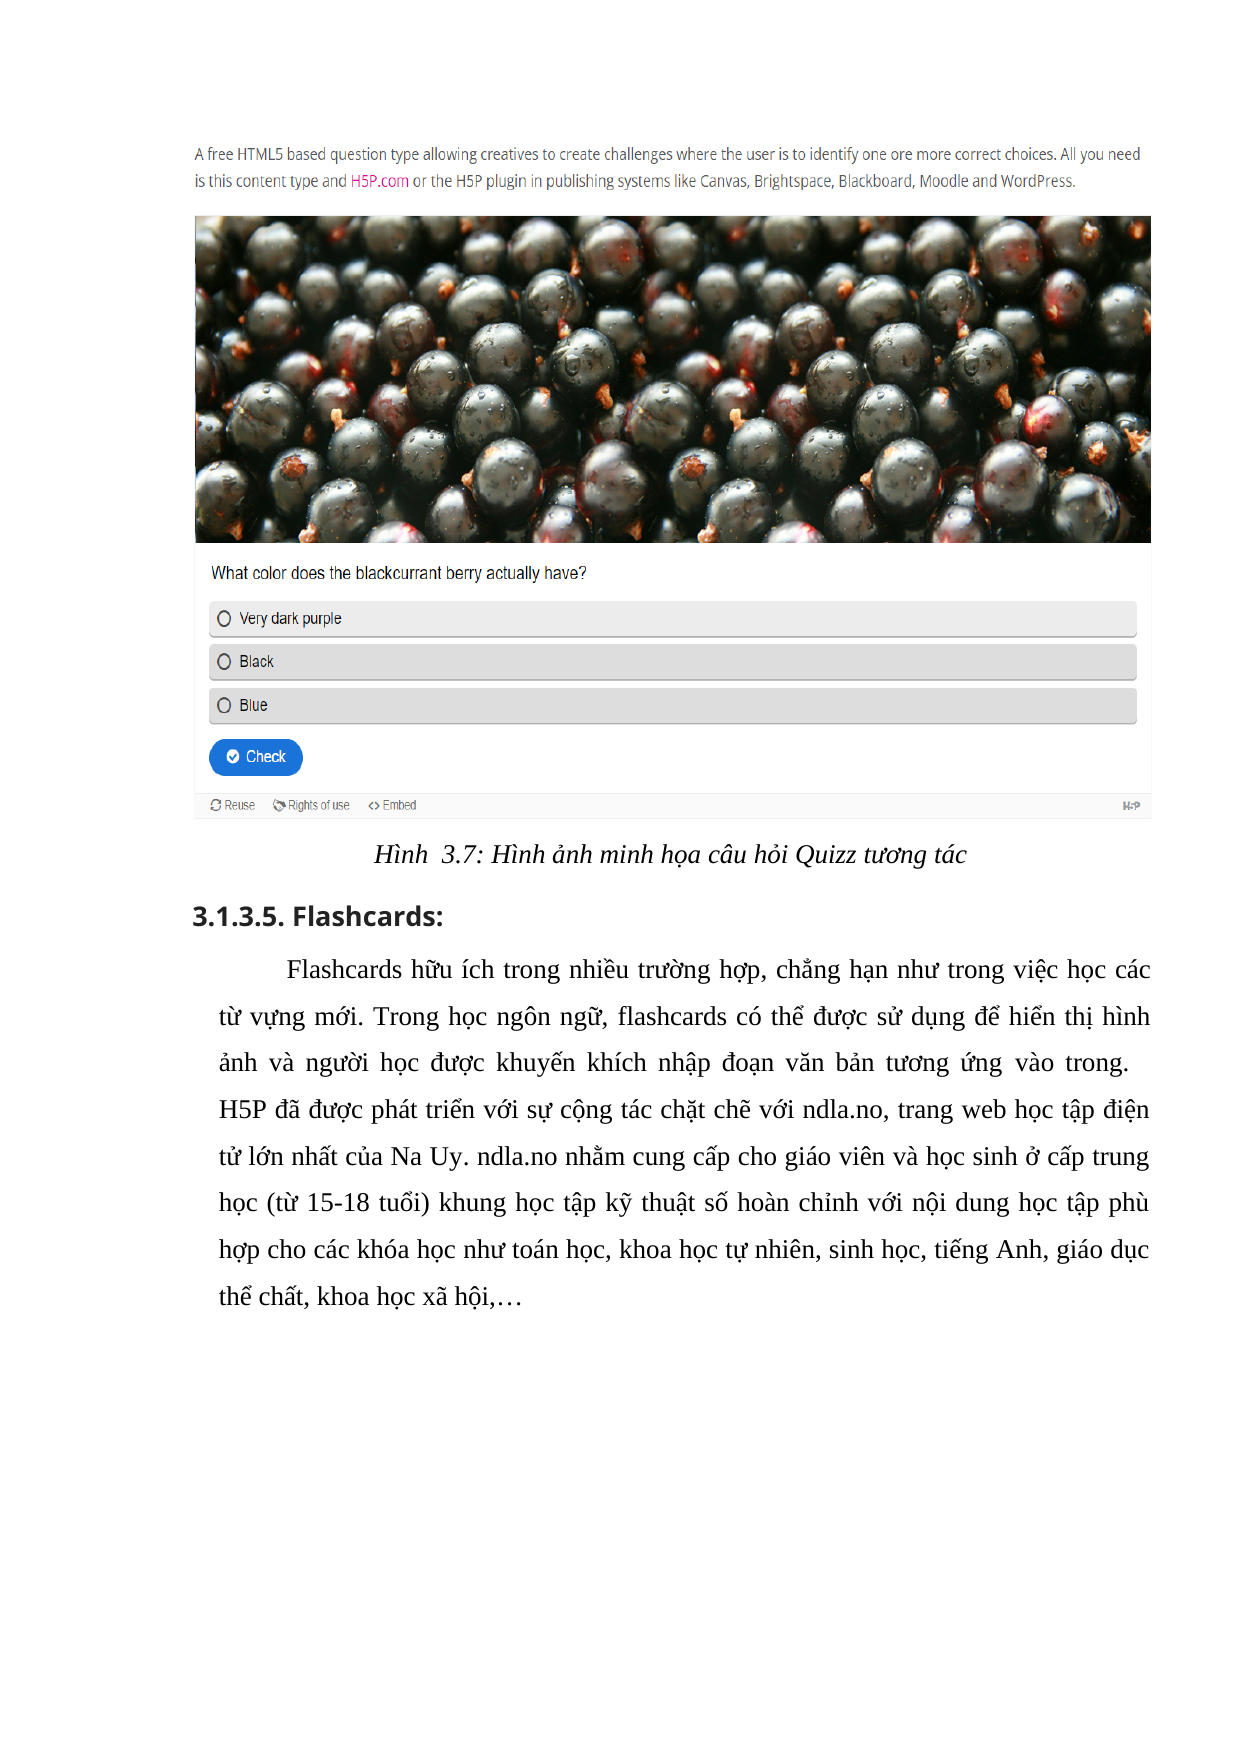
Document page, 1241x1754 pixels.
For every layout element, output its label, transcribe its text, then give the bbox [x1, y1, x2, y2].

picture [192, 142, 1152, 822]
text Flashcards hữu ích trong nhiều trường hợp, chẳng hạn như trong việc học các từ vựng mới. Trong học ngôn ngữ, flashcards có thể được sử dụng để hiển thị hình ảnh và người học được khuyến khích nhập đoạn văn bản tương ứng vào trong. H5P đã được phát triển với sự cộng tác chặt chẽ với ndla.no, trang web học tập điện tử lớn nhất của Na Uy. ndla.no nhằm cung cấp cho giáo viên và học sinh ở cấp trung học (từ 15-18 tuổi) khung học tập kỹ thuật số hoàn chỉnh với nội dung học tập phù hợp cho các khóa học như toán học, khoa học tự nhiên, sinh học, tiếng Anh, giáo dục thể chất, khoa học xã hội,… [218, 953, 1152, 1311]
text 3.1.3.5. Flashcards: [192, 898, 1152, 934]
